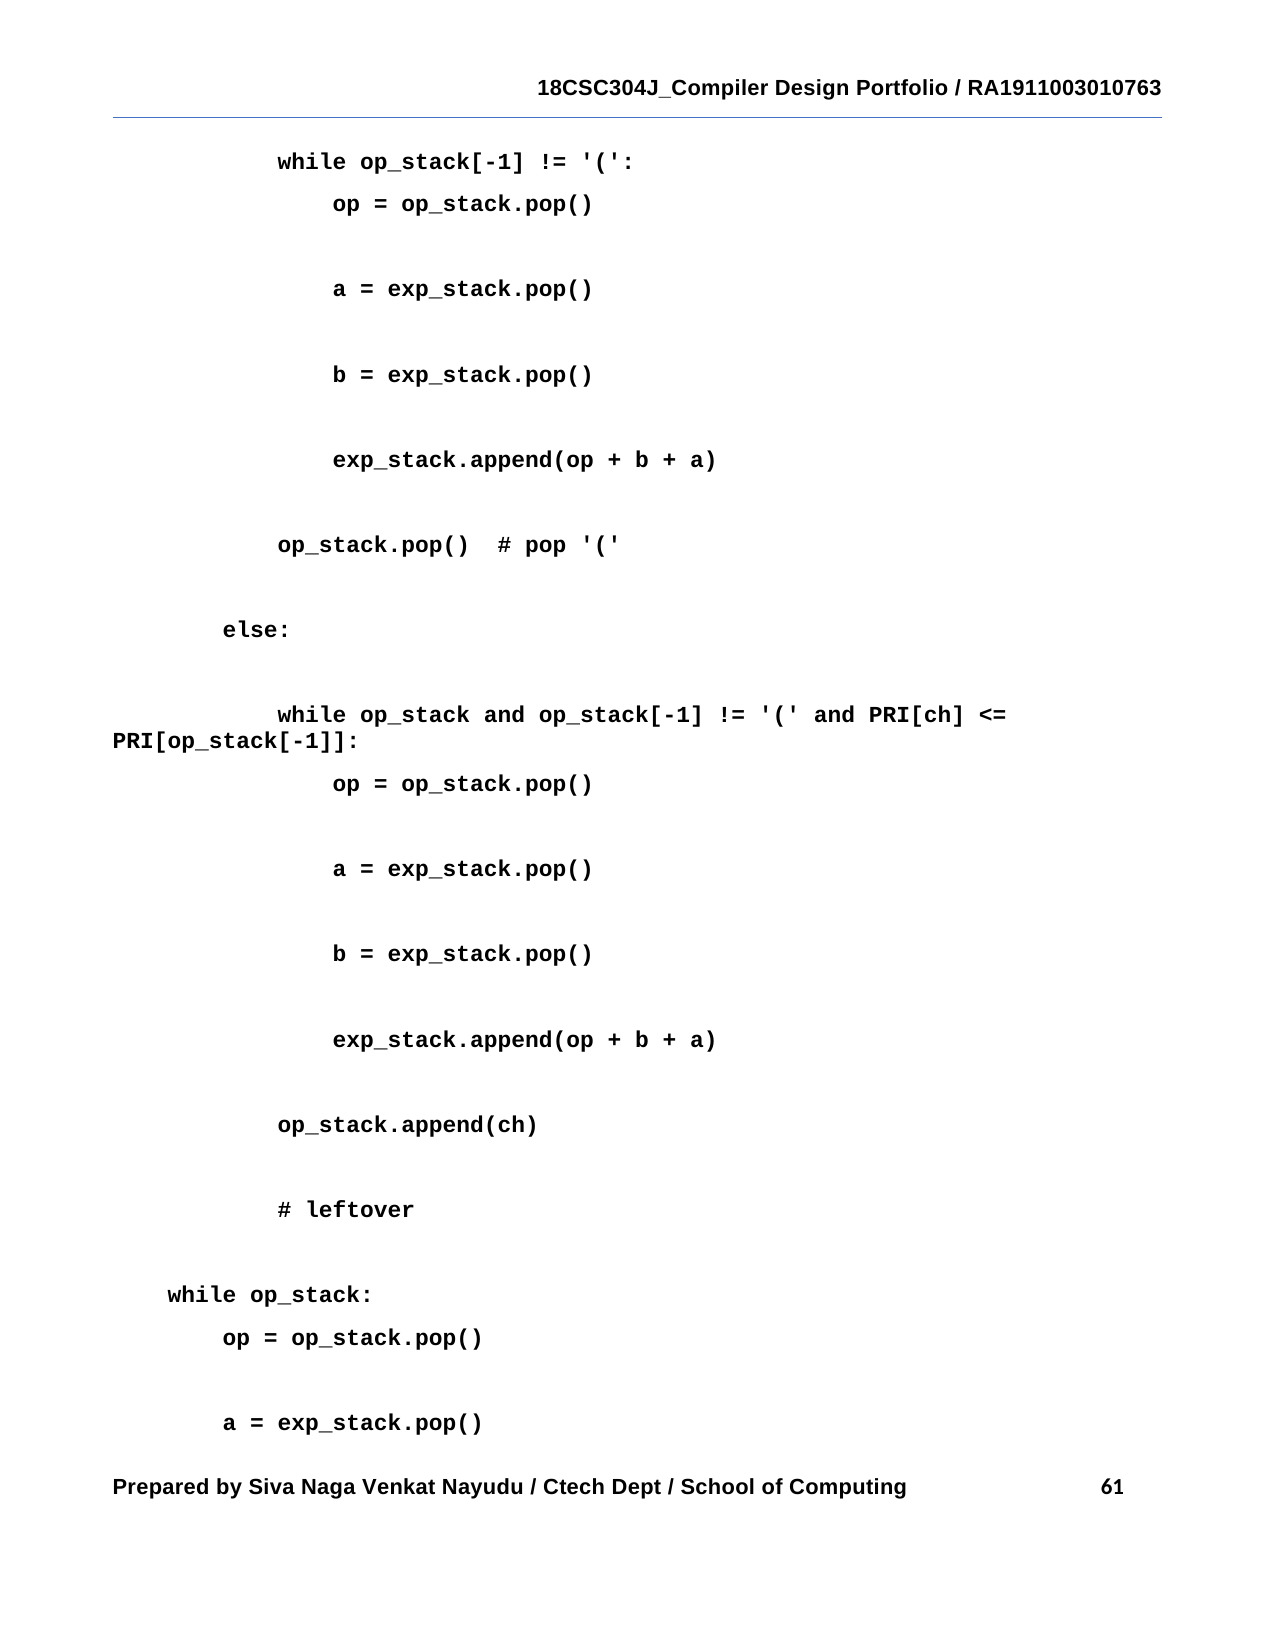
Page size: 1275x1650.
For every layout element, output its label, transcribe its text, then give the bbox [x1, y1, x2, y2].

text op = op_stack.pop() [112, 772, 1162, 798]
text while op_stack[-1] != '(': [112, 150, 1162, 176]
text exp_stack.append(op + b + a) [112, 448, 1162, 474]
text op = op_stack.pop() [112, 1326, 1162, 1352]
text a = exp_stack.pop() [112, 1411, 1162, 1437]
text a = exp_stack.pop() [112, 278, 1162, 304]
text # leftover [112, 1198, 1162, 1224]
text b = exp_stack.pop() [112, 943, 1162, 969]
text while op_stack: [112, 1284, 1162, 1309]
text op = op_stack.pop() [112, 193, 1162, 218]
text exp_stack.append(op + b + a) [112, 1028, 1162, 1054]
text a = exp_stack.pop() [112, 858, 1162, 883]
text b = exp_stack.pop() [112, 363, 1162, 389]
text else: [112, 619, 1162, 644]
text while op_stack and op_stack[-1] != '(' and PRI[ch] <= PRI[op_stack[-1]]: [112, 704, 1162, 756]
text op_stack.append(ch) [112, 1113, 1162, 1139]
text op_stack.pop() # pop '(' [112, 533, 1162, 559]
